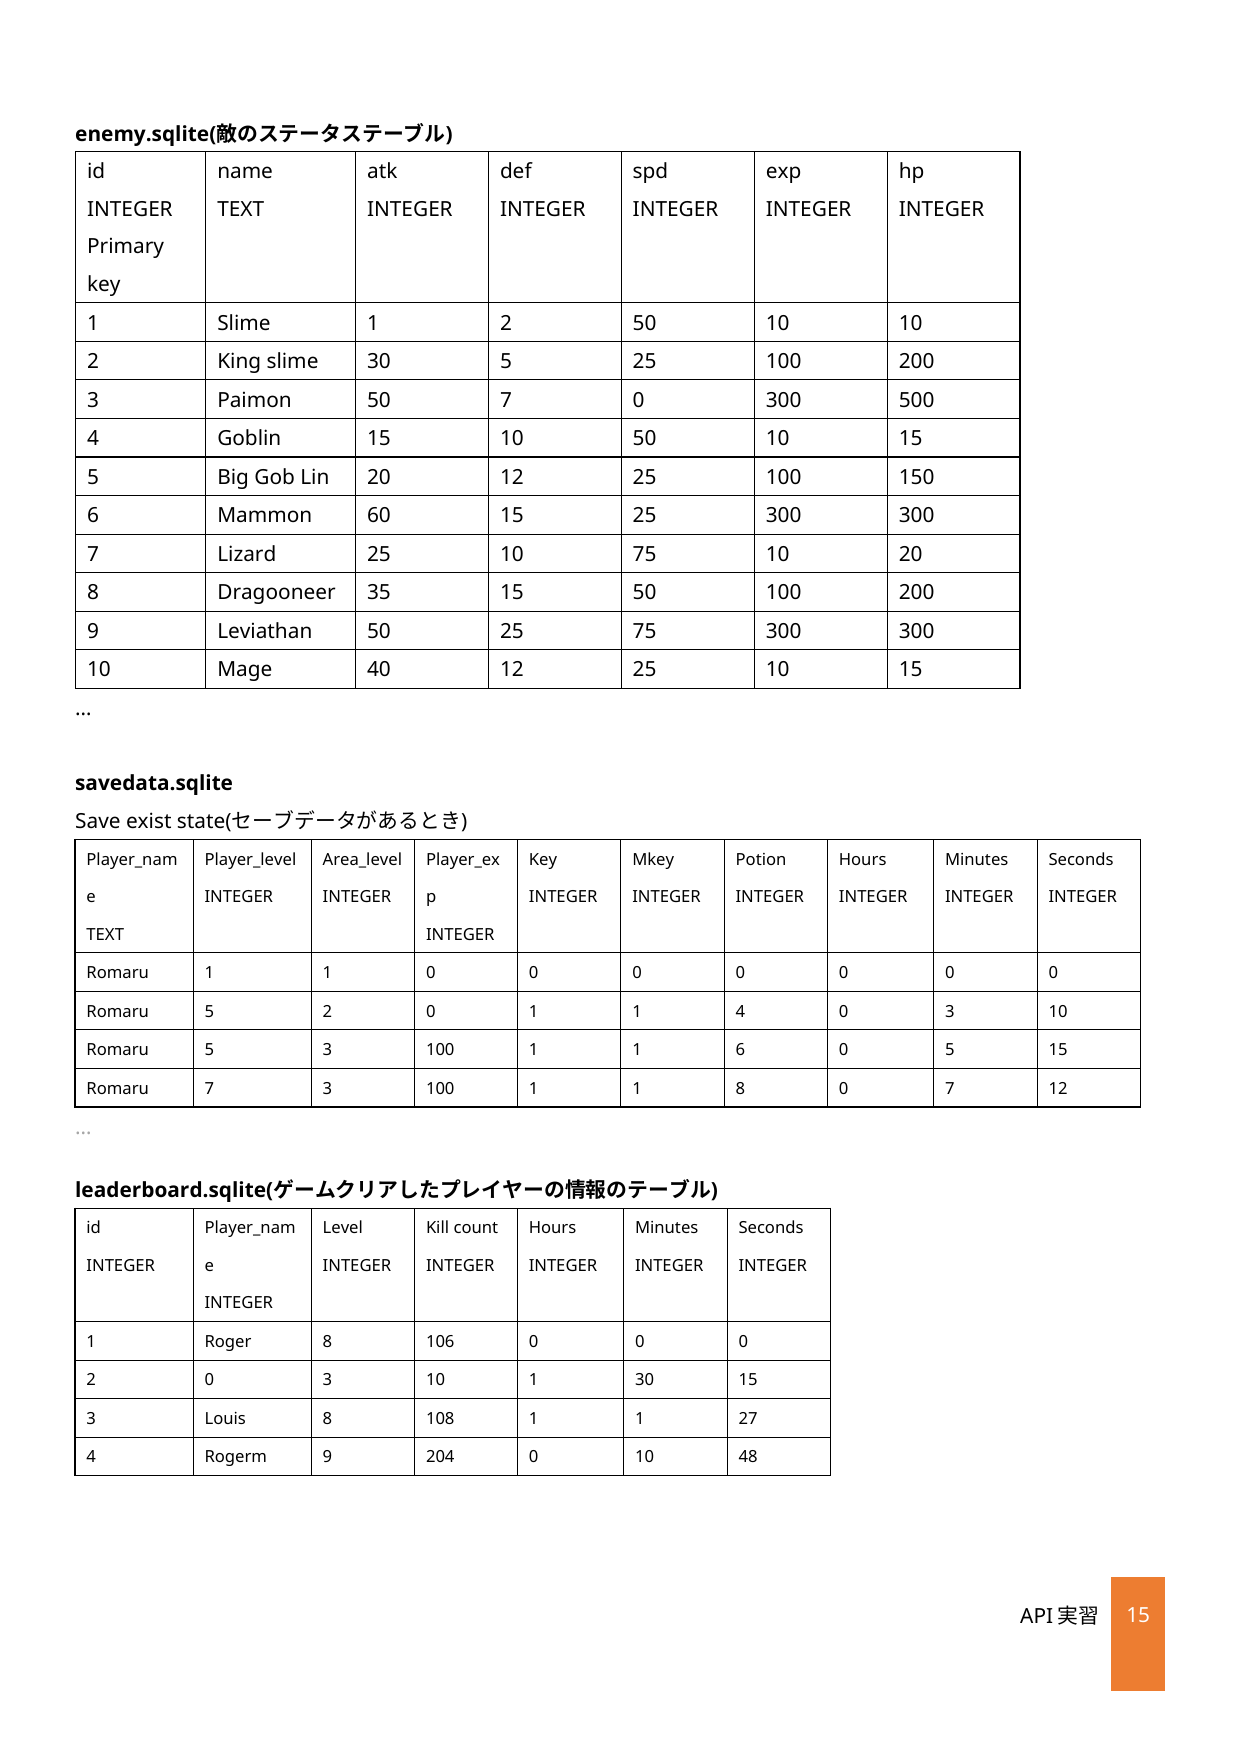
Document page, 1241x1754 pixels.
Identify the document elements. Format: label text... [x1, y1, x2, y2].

table_cell 6 [76, 496, 205, 533]
table_cell 100 [755, 458, 887, 495]
text Save exist state(セーブデータがあるとき) [75, 801, 1165, 839]
table_cell 1 [76, 303, 205, 341]
table_cell 1 [356, 303, 488, 341]
table_cell 3 [312, 1361, 414, 1398]
table_cell 40 [356, 650, 488, 688]
table_cell 12 [489, 650, 621, 688]
table_cell 27 [728, 1399, 830, 1437]
table_header Player_exp INTEGER [415, 840, 517, 952]
table_header Kill count INTEGER [415, 1209, 517, 1321]
table_cell 30 [624, 1361, 727, 1398]
table_header Hours INTEGER [828, 840, 933, 952]
table_header exp INTEGER [755, 152, 887, 302]
table_cell 150 [888, 458, 1019, 495]
table_cell 0 [828, 1030, 933, 1068]
table_header Minutes INTEGER [624, 1209, 727, 1321]
table_cell 200 [888, 573, 1019, 611]
table_cell 5 [934, 1030, 1037, 1068]
table_cell 1 [621, 992, 724, 1029]
text … [75, 1107, 1165, 1145]
table_header Potion INTEGER [725, 840, 827, 952]
table_cell 10 [1038, 992, 1140, 1029]
table_cell Romaru [76, 992, 193, 1029]
table_cell 10 [755, 650, 887, 688]
table_cell 1 [518, 1361, 623, 1398]
table_cell 0 [828, 992, 933, 1029]
table_cell 50 [622, 573, 754, 611]
table_cell 10 [755, 535, 887, 572]
table_cell 0 [621, 953, 724, 991]
table_cell 15 [356, 419, 488, 456]
table_cell 0 [415, 992, 517, 1029]
table_cell 25 [356, 535, 488, 572]
table_header Player_name INTEGER [194, 1209, 311, 1321]
table_header Mkey INTEGER [621, 840, 724, 952]
table_header Seconds INTEGER [1038, 840, 1140, 952]
table_cell 9 [312, 1438, 414, 1475]
table_cell 0 [725, 953, 827, 991]
table_cell 15 [489, 573, 621, 611]
table_cell 0 [518, 1322, 623, 1359]
table_cell 8 [312, 1399, 414, 1437]
table_header spd INTEGER [622, 152, 754, 302]
table_cell 5 [76, 458, 205, 495]
table_cell Mage [206, 650, 355, 688]
table_cell 15 [888, 419, 1019, 456]
table_cell 3 [76, 380, 205, 418]
table_cell 0 [518, 953, 620, 991]
table_cell 8 [725, 1069, 827, 1106]
table_cell 6 [725, 1030, 827, 1068]
table_cell 2 [76, 342, 205, 379]
table_cell 8 [76, 573, 205, 611]
table_header id INTEGER Primary key [76, 152, 205, 302]
table_cell 3 [312, 1069, 414, 1106]
table_cell 5 [194, 1030, 311, 1068]
table_cell Lizard [206, 535, 355, 572]
table_header Player_name TEXT [76, 840, 193, 952]
table_cell 25 [622, 650, 754, 688]
table_cell 7 [489, 380, 621, 418]
table_cell Leviathan [206, 612, 355, 649]
table_cell 25 [622, 342, 754, 379]
table_cell 10 [755, 303, 887, 341]
table_cell 25 [622, 458, 754, 495]
table_header Minutes INTEGER [934, 840, 1037, 952]
table_cell Mammon [206, 496, 355, 533]
table_cell 10 [415, 1361, 517, 1398]
table_cell 100 [755, 342, 887, 379]
table_cell 0 [415, 953, 517, 991]
table_cell Dragooneer [206, 573, 355, 611]
table_cell 4 [76, 1438, 193, 1475]
table_cell 2 [312, 992, 414, 1029]
text leaderboard.sqlite(ゲームクリアしたプレイヤーの情報のテーブル) [75, 1170, 1165, 1207]
table_cell 15 [728, 1361, 830, 1398]
table_cell 300 [755, 496, 887, 533]
table_cell 75 [622, 535, 754, 572]
table_header Hours INTEGER [518, 1209, 623, 1321]
table_cell 48 [728, 1438, 830, 1475]
table_cell 50 [622, 419, 754, 456]
table_cell 9 [76, 612, 205, 649]
table_cell 7 [194, 1069, 311, 1106]
table_cell Romaru [76, 953, 193, 991]
table_cell Slime [206, 303, 355, 341]
table_header Area_level INTEGER [312, 840, 414, 952]
table_cell 200 [888, 342, 1019, 379]
table_cell 2 [76, 1361, 193, 1398]
table_cell 50 [356, 380, 488, 418]
text enemy.sqlite(敵のステータステーブル) [75, 114, 1165, 151]
table_cell 0 [518, 1438, 623, 1475]
table_cell 7 [76, 535, 205, 572]
table_cell 4 [76, 419, 205, 456]
table_cell 1 [621, 1030, 724, 1068]
table_cell 0 [622, 380, 754, 418]
table_cell 1 [518, 1069, 620, 1106]
table_cell 3 [934, 992, 1037, 1029]
table_cell 0 [1038, 953, 1140, 991]
table_header Level INTEGER [312, 1209, 414, 1321]
table_cell 0 [728, 1322, 830, 1359]
table_cell 106 [415, 1322, 517, 1359]
table_cell 10 [76, 650, 205, 688]
table_cell 0 [934, 953, 1037, 991]
table_cell 60 [356, 496, 488, 533]
table_cell 300 [755, 380, 887, 418]
table_cell 3 [312, 1030, 414, 1068]
table_cell 1 [76, 1322, 193, 1359]
table_cell 1 [518, 1399, 623, 1437]
table_cell Big Gob Lin [206, 458, 355, 495]
table_cell 5 [489, 342, 621, 379]
table_cell 20 [356, 458, 488, 495]
table_cell 1 [621, 1069, 724, 1106]
table_cell Romaru [76, 1069, 193, 1106]
table_header Seconds INTEGER [728, 1209, 830, 1321]
table_cell 0 [194, 1361, 311, 1398]
table_cell 300 [755, 612, 887, 649]
table_cell 1 [624, 1399, 727, 1437]
table_header id INTEGER [76, 1209, 193, 1321]
table_header name TEXT [206, 152, 355, 302]
table_cell Roger [194, 1322, 311, 1359]
table_cell 0 [828, 1069, 933, 1106]
table_cell 20 [888, 535, 1019, 572]
table_cell Paimon [206, 380, 355, 418]
table_cell 0 [624, 1322, 727, 1359]
table_header Key INTEGER [518, 840, 620, 952]
table_header Player_level INTEGER [194, 840, 311, 952]
table_cell 15 [888, 650, 1019, 688]
table_cell 1 [518, 1030, 620, 1068]
text savedata.sqlite [75, 764, 1165, 801]
table_cell 1 [194, 953, 311, 991]
table_header def INTEGER [489, 152, 621, 302]
table_cell 3 [76, 1399, 193, 1437]
table_cell 8 [312, 1322, 414, 1359]
table_cell 25 [622, 496, 754, 533]
table_cell 1 [312, 953, 414, 991]
table_cell 10 [624, 1438, 727, 1475]
table_cell 75 [622, 612, 754, 649]
table_cell 10 [755, 419, 887, 456]
table_cell 500 [888, 380, 1019, 418]
table_cell 300 [888, 496, 1019, 533]
table_cell 35 [356, 573, 488, 611]
table_cell 10 [888, 303, 1019, 341]
table_cell Louis [194, 1399, 311, 1437]
table_cell 4 [725, 992, 827, 1029]
table_cell 1 [518, 992, 620, 1029]
table_cell 100 [755, 573, 887, 611]
table_cell 15 [489, 496, 621, 533]
table_cell 12 [1038, 1069, 1140, 1106]
table_cell 108 [415, 1399, 517, 1437]
table_cell Rogerm [194, 1438, 311, 1475]
table_cell 100 [415, 1030, 517, 1068]
table_cell 10 [489, 535, 621, 572]
table_cell 12 [489, 458, 621, 495]
table_cell 25 [489, 612, 621, 649]
table_cell 10 [489, 419, 621, 456]
table_cell 100 [415, 1069, 517, 1106]
table_cell 204 [415, 1438, 517, 1475]
table_cell 50 [622, 303, 754, 341]
table_cell 2 [489, 303, 621, 341]
text … [75, 689, 1165, 764]
table_cell Romaru [76, 1030, 193, 1068]
table_cell 5 [194, 992, 311, 1029]
table_cell Goblin [206, 419, 355, 456]
table_cell 50 [356, 612, 488, 649]
table_cell King slime [206, 342, 355, 379]
table_cell 7 [934, 1069, 1037, 1106]
table_cell 0 [828, 953, 933, 991]
table_header hp INTEGER [888, 152, 1019, 302]
table_cell 30 [356, 342, 488, 379]
table_header atk INTEGER [356, 152, 488, 302]
table_cell 300 [888, 612, 1019, 649]
table_cell 15 [1038, 1030, 1140, 1068]
